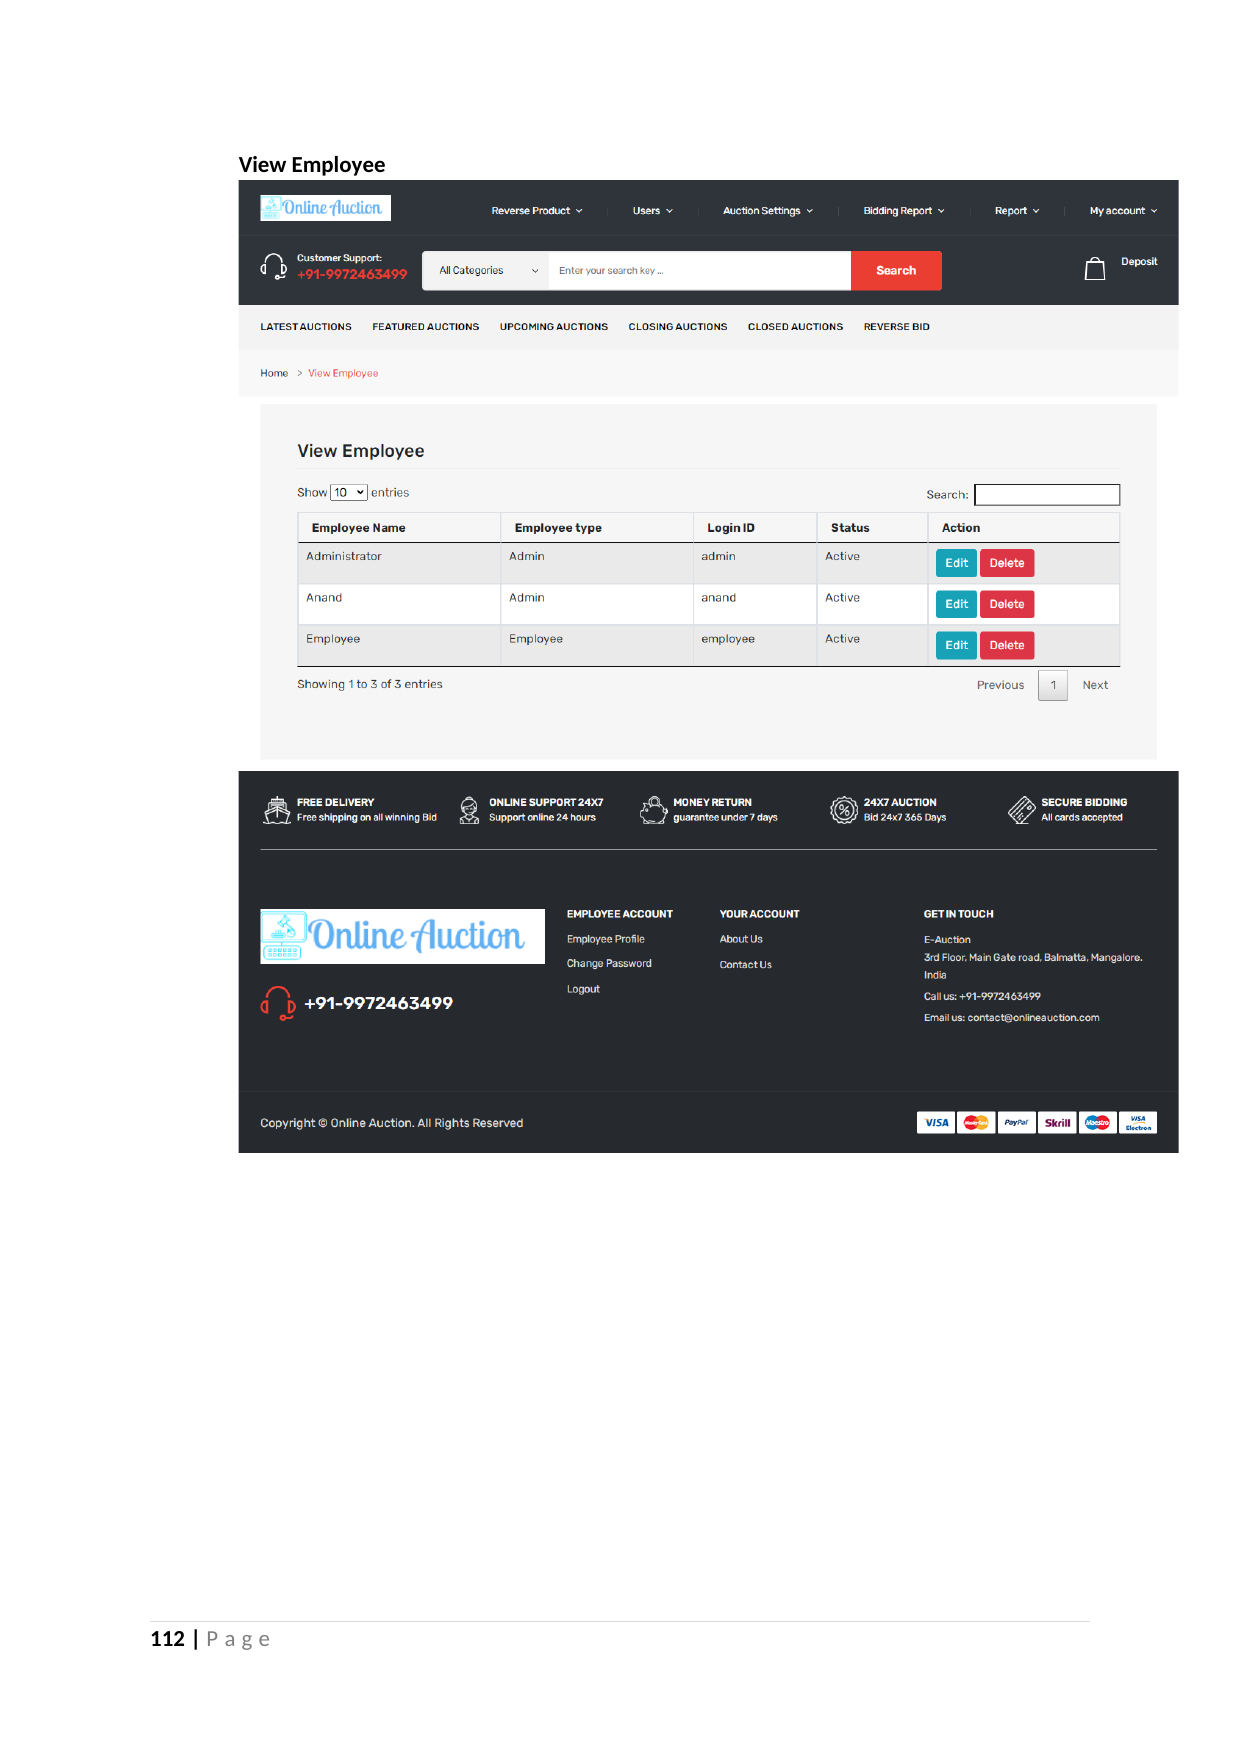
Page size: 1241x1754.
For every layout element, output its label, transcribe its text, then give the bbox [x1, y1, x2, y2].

picture [238, 180, 1179, 1153]
text View Employee [238, 150, 1090, 180]
